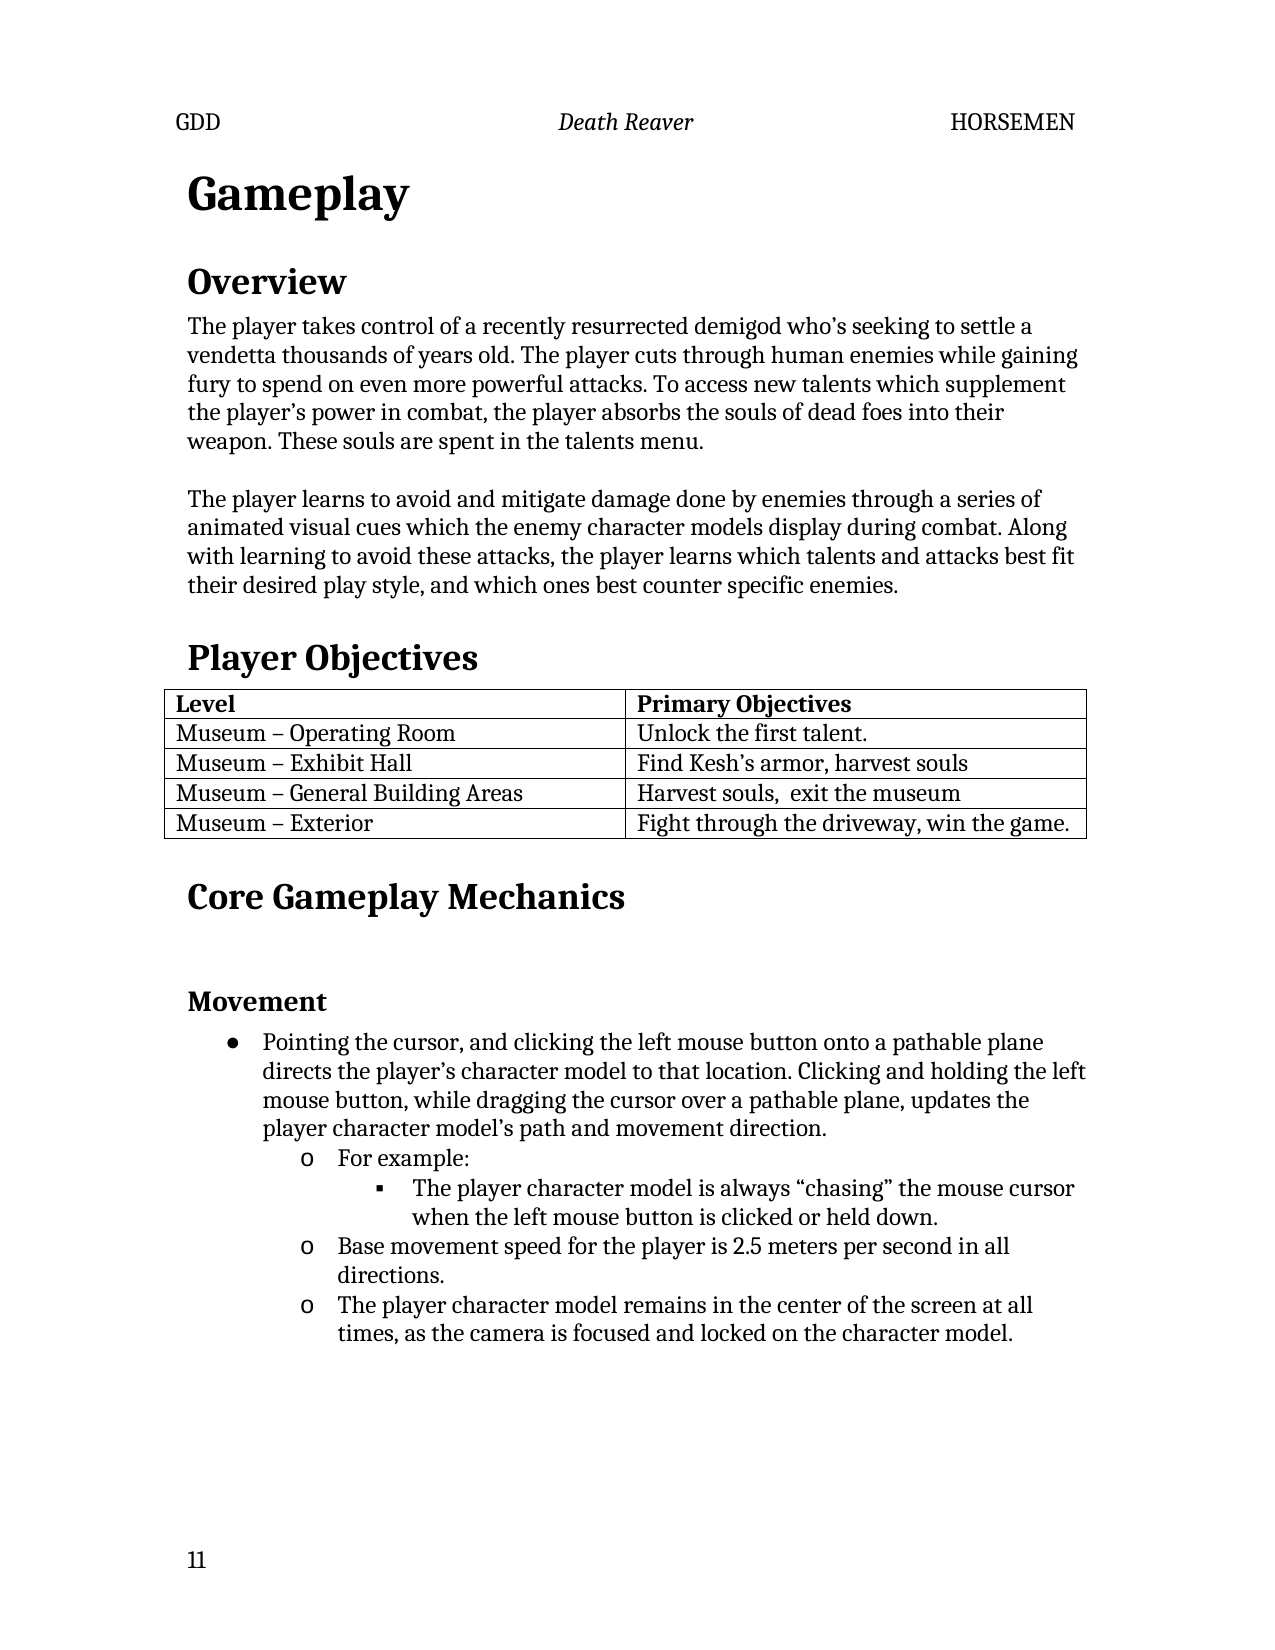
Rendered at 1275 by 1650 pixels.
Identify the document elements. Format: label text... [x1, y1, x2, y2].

subtitle Overview [187, 261, 1087, 304]
subtitle Player Objectives [187, 637, 1087, 680]
list The player character model remains in the center of the screen at all times, as the camera is focused and locked on the character model. [300, 1290, 1087, 1348]
table_cell Harvest souls, exit the museum [626, 779, 1086, 808]
table_header Primary Objectives [626, 690, 1086, 718]
table_cell Museum – Operating Room [165, 719, 625, 748]
text The player takes control of a recently resurrected demigod who’s seeking to settle a vendetta thousands of years old. The player cuts through human enemies while gaining fury to spend on even more powerful attacks. To access new talents which supplement the player’s power in combat, the player absorbs the souls of dead foes into their weapon. These souls are spent in the talents menu. The player learns to avoid and mitigate damage done by enemies through a series of animated visual cues which the enemy character models display during combat. Along with learning to avoid these attacks, the player learns which talents and attacks best fit their desired play style, and which ones best counter specific enemies. [187, 312, 1087, 599]
table_cell Fight through the driveway, win the game. [626, 809, 1086, 837]
list For example: [300, 1143, 1087, 1173]
table_cell Unlock the first talent. [626, 719, 1086, 748]
subtitle Core Gameplay Mechanics [187, 876, 1087, 919]
subtitle Movement [187, 985, 1087, 1019]
table_cell Museum – Exhibit Hall [165, 749, 625, 778]
list Base movement speed for the player is 2.5 meters per second in all directions. [300, 1231, 1087, 1290]
list Pointing the cursor, and clicking the left mouse button onto a pathable plane directs the player’s character model to that location. Clicking and holding the left mouse button, while dragging the cursor over a pathable plane, updates the player character model’s path and movement direction. [225, 1027, 1087, 1143]
table_cell Museum – Exterior [165, 809, 625, 837]
table_header Level [165, 690, 625, 718]
list The player character model is always “chasing” the mouse cursor when the left mouse button is clicked or held down. [375, 1173, 1087, 1231]
table_cell Find Kesh’s armor, harvest souls [626, 749, 1086, 778]
subtitle Gameplay [187, 166, 1087, 223]
table_cell Museum – General Building Areas [165, 779, 625, 808]
